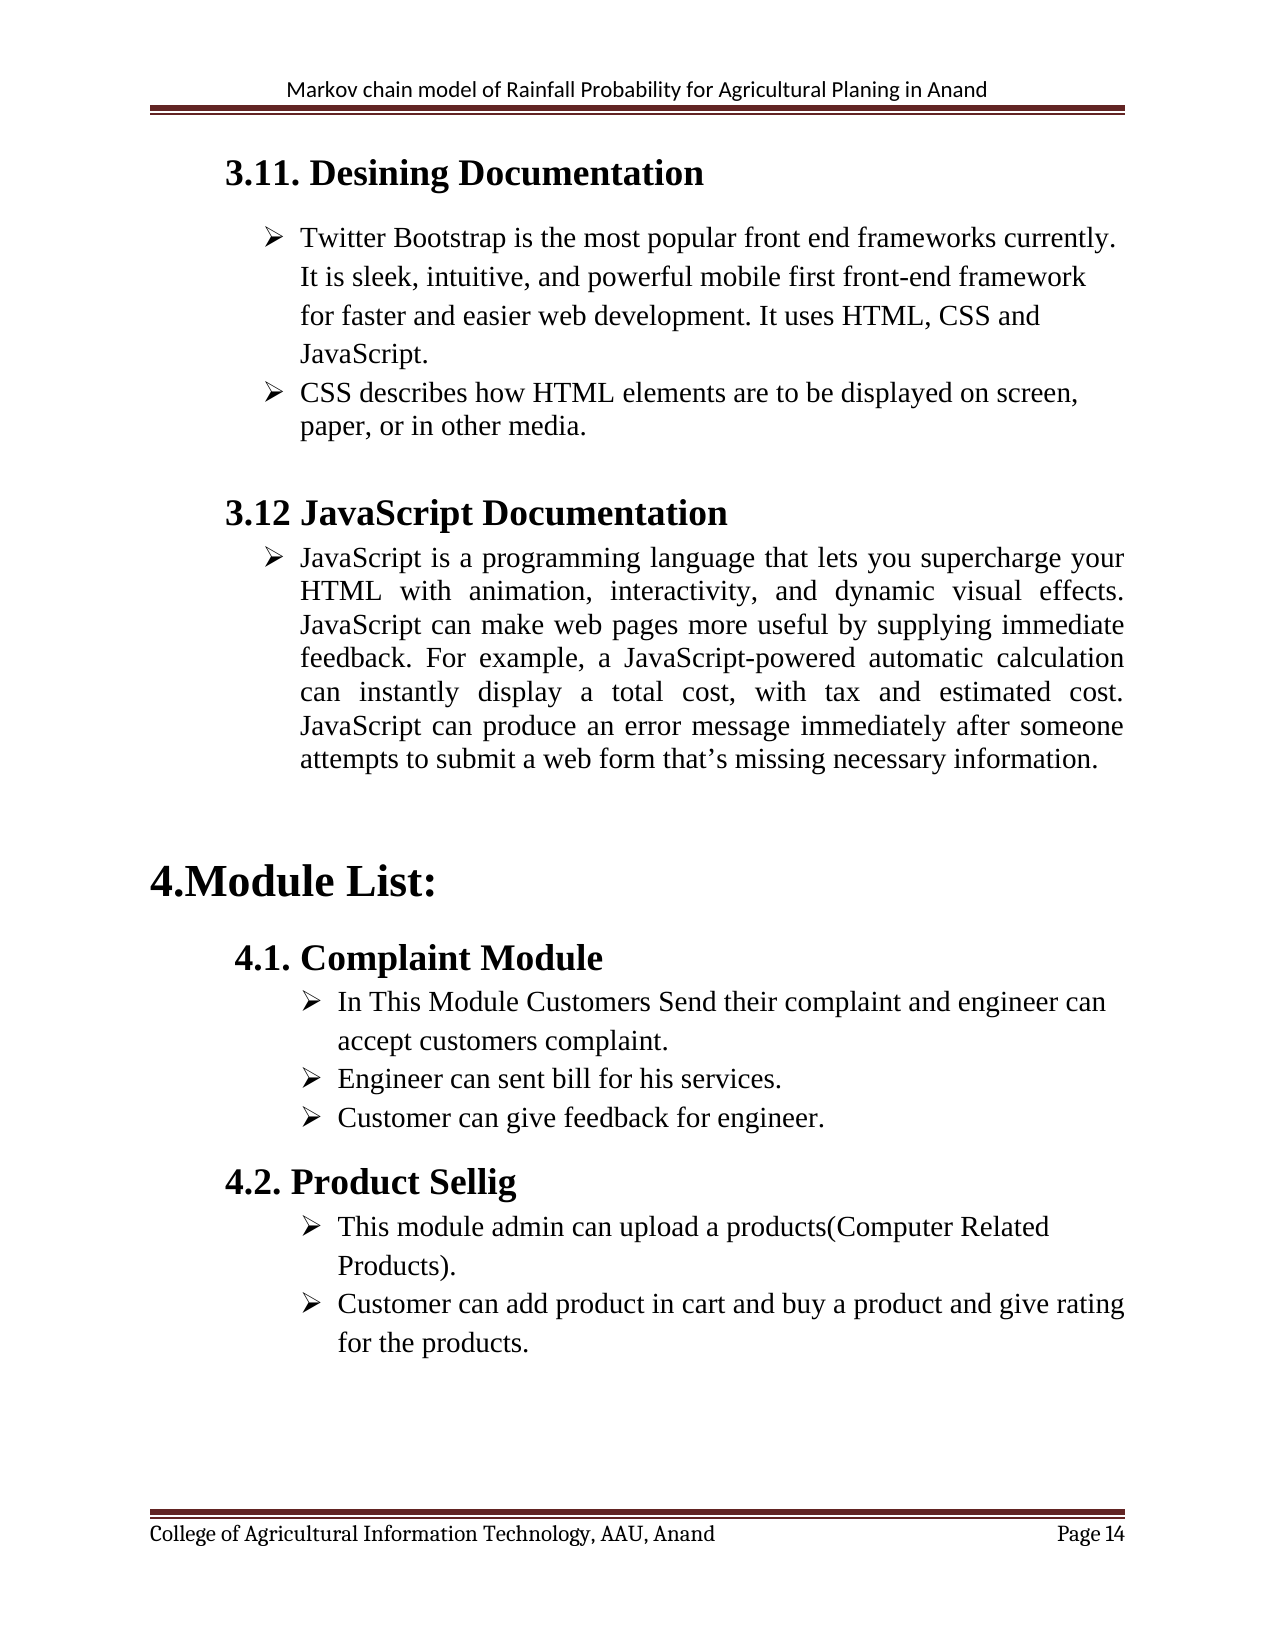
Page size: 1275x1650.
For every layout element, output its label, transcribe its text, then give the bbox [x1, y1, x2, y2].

subtitle 4.Module List: [150, 853, 1125, 906]
list Engineer can sent bill for his services. [300, 1062, 1125, 1095]
list Customer can add product in cart and buy a product and give rating for the products. [300, 1287, 1125, 1359]
list CSS describes how HTML elements are to be displayed on screen, paper, or in other media. [262, 375, 1125, 442]
list JavaScript is a programming language that lets you supercharge your HTML with animation, interactivity, and dynamic visual effects. JavaScript can make web pages more useful by supplying immediate feedback. For example, a JavaScript-powered automatic calculation can instantly display a total cost, with tax and estimated cost. JavaScript can produce an error message immediately after someone attempts to submit a web form that’s missing necessary information. [262, 540, 1125, 775]
list In This Module Customers Send their complaint and engineer can accept customers complaint. [300, 984, 1125, 1057]
subtitle 3.12 JavaScript Documentation [150, 490, 1125, 533]
subtitle Twitter Bootstrap is the most popular front end frameworks currently. It is sleek, intuitive, and powerful mobile first front-end framework for faster and easier web development. It uses HTML, CSS and JavaScript. [262, 220, 1125, 370]
list This module admin can upload a products(Computer Related Products). [300, 1209, 1125, 1282]
list Customer can give feedback for engineer. [300, 1100, 1125, 1134]
subtitle 4.2. Product Sellig [150, 1160, 1125, 1203]
subtitle 4.1. Complaint Module [150, 935, 1125, 978]
subtitle 3.11. Desining Documentation [150, 150, 1125, 193]
